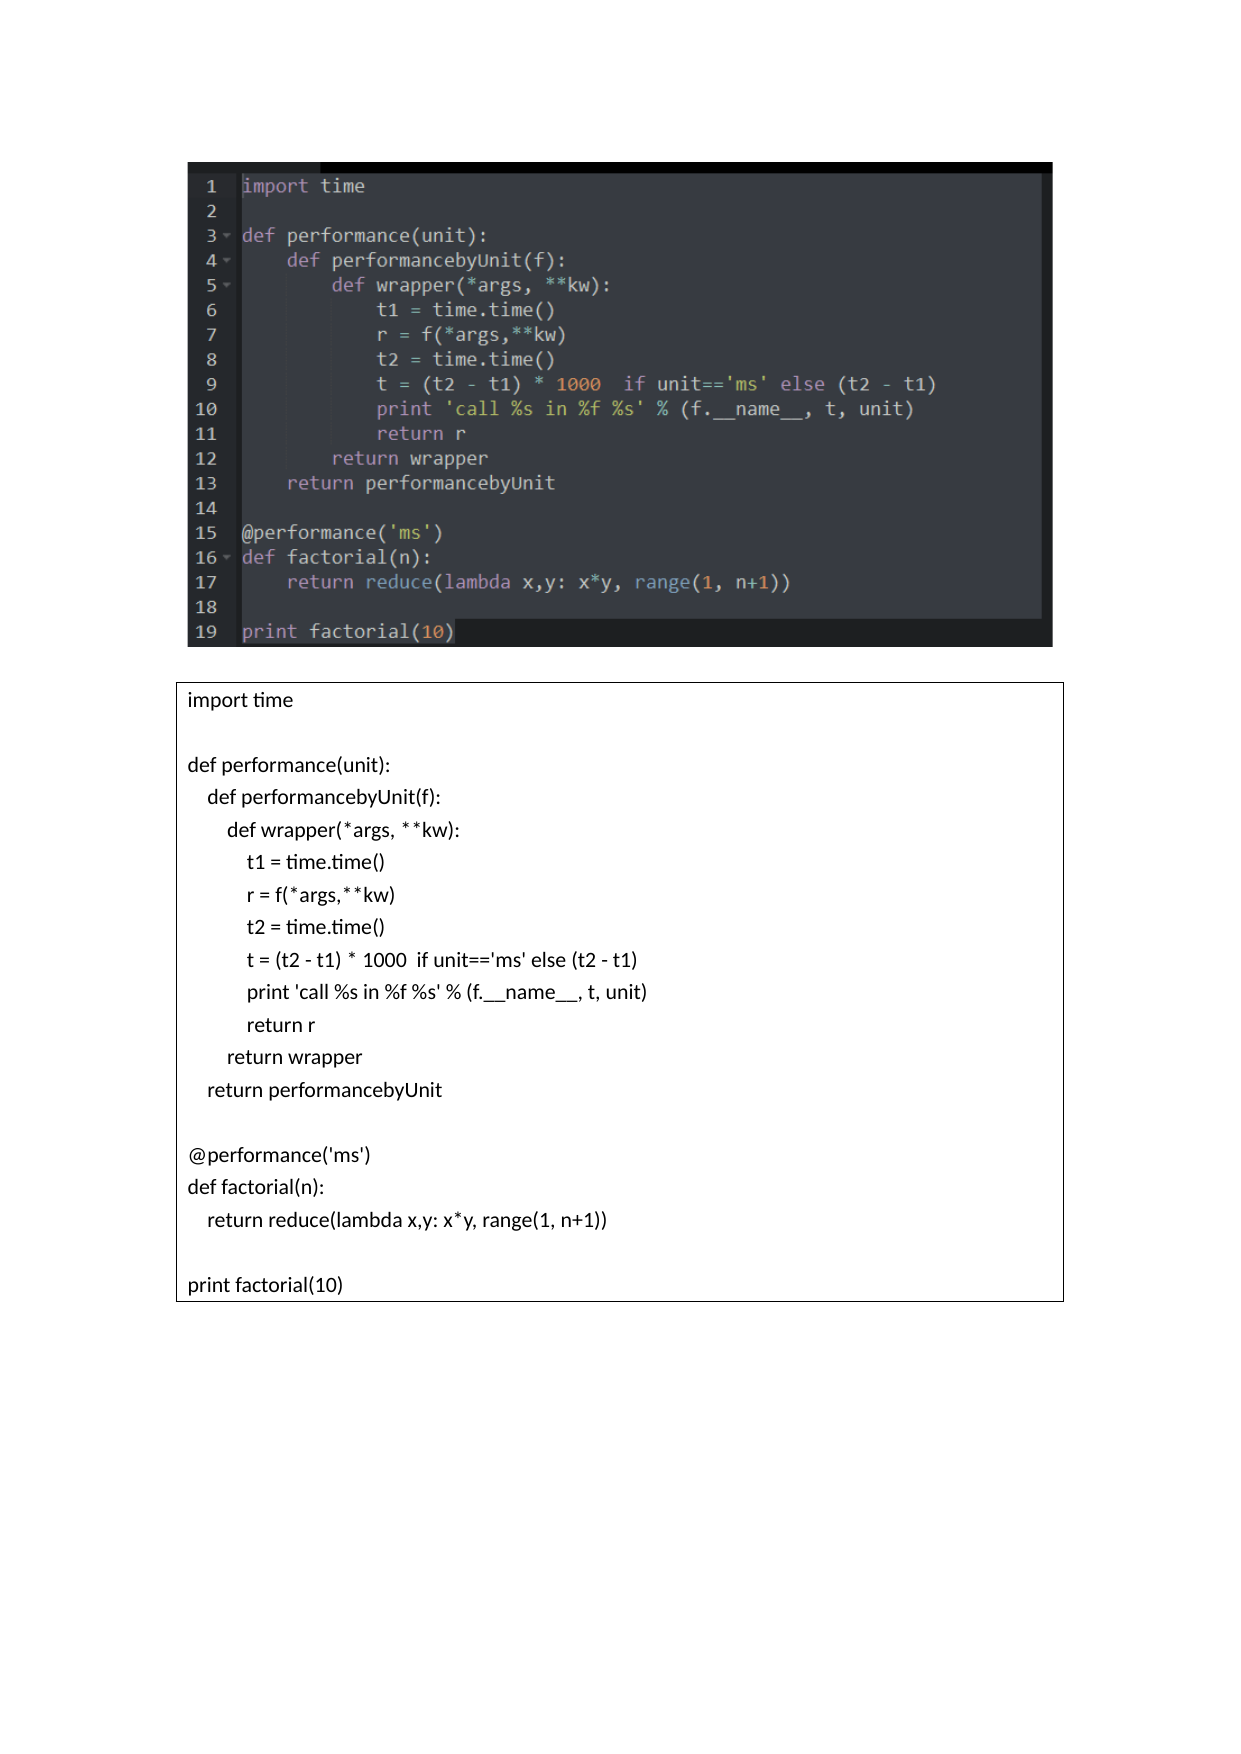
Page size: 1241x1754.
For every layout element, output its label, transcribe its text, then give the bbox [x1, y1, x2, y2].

table_header import time def performance(unit): def performancebyUnit(f): def wrapper(*args, **kw): t1 = time.time() r = f(*args,**kw) t2 = time.time() t = (t2 - t1) * 1000 if unit=='ms' else (t2 - t1) print 'call %s in %f %s' % (f.__name__, t, unit) return r return wrapper return performancebyUnit @performance('ms') def factorial(n): return reduce(lambda x,y: x*y, range(1, n+1)) print factorial(10) [177, 683, 1063, 1301]
picture [187, 162, 1053, 647]
